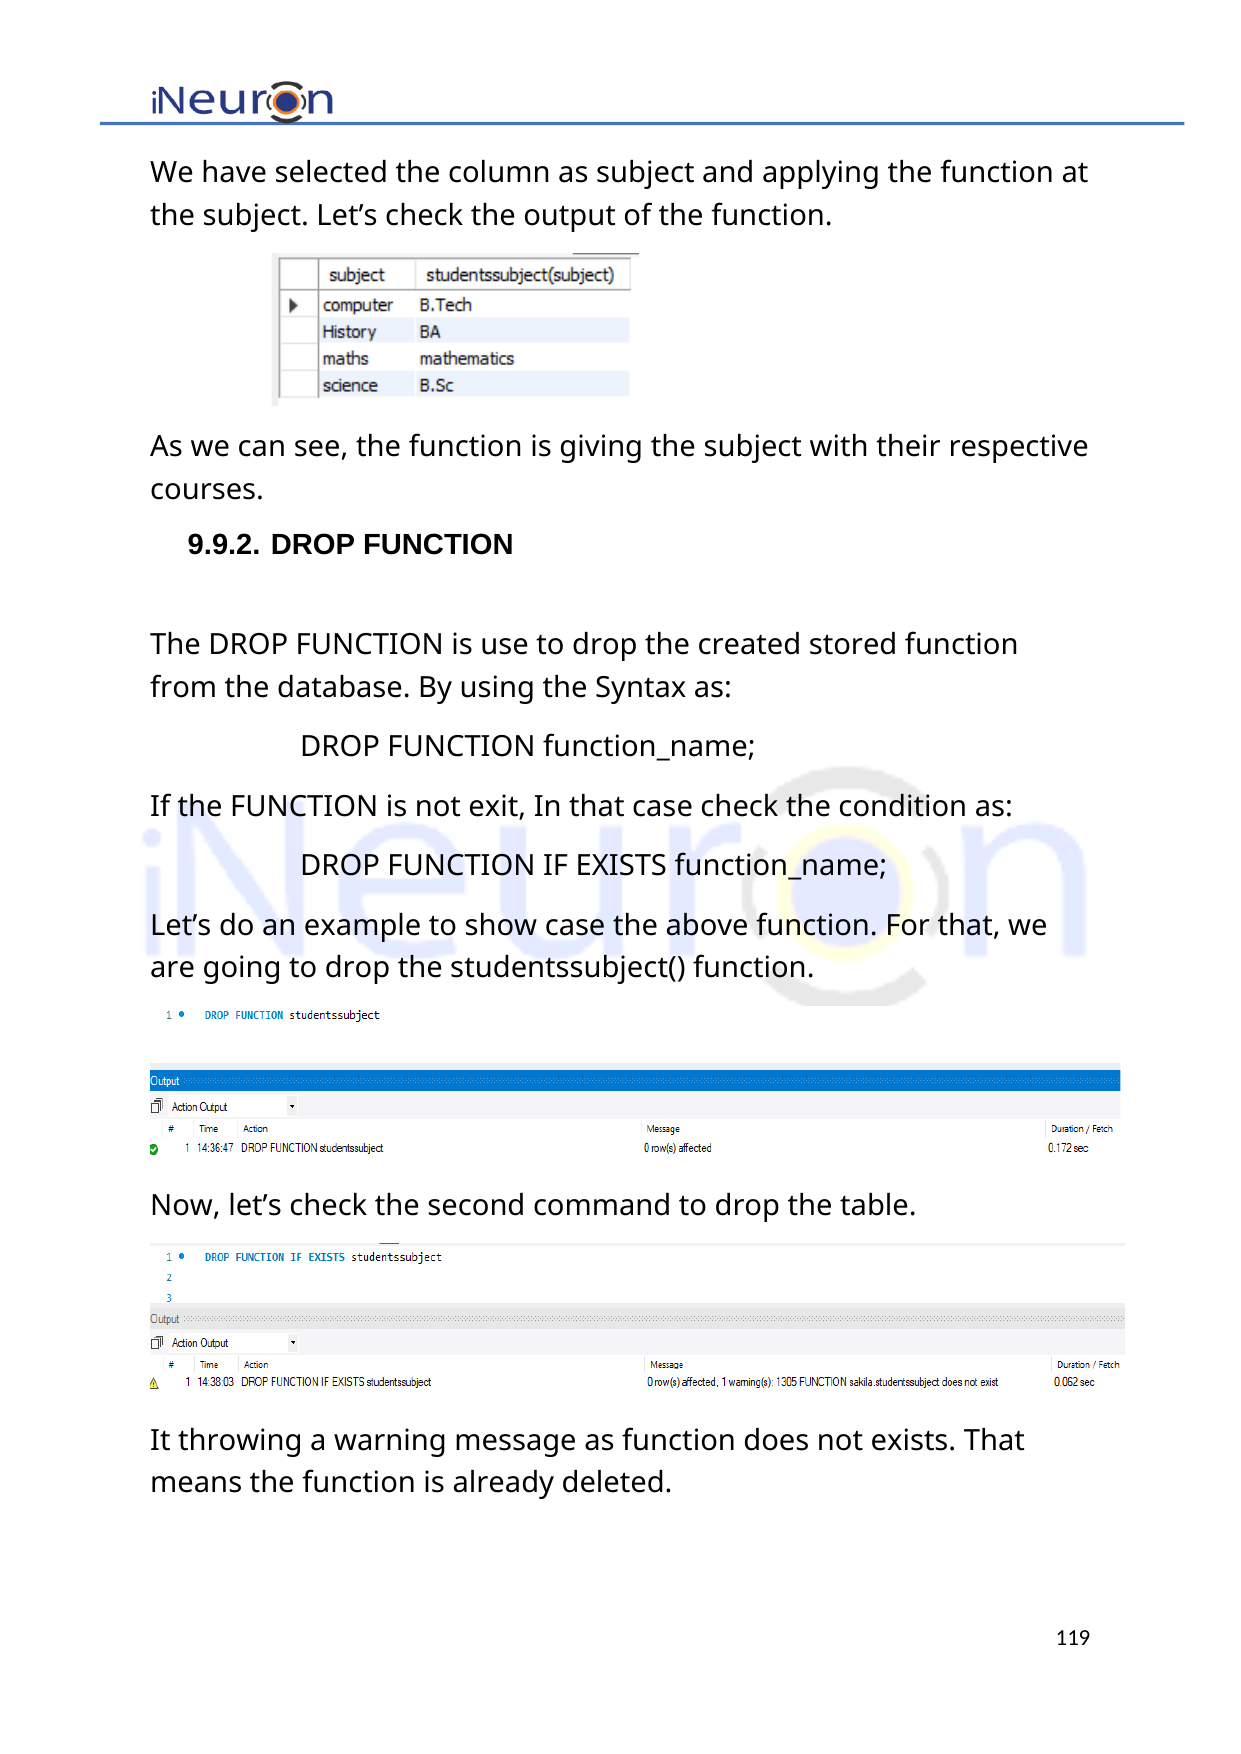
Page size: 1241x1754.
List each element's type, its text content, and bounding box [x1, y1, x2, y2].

picture [150, 1243, 1125, 1400]
text It throwing a warning message as function does not exists. That means the function is already deleted. [150, 1419, 1090, 1501]
subtitle DROP FUNCTION [187, 527, 1090, 561]
text If the FUNCTION is not exit, In that case check the condition as: [150, 785, 1090, 824]
text Let’s do an example to show case the above function. For that, we are going to drop the studentssubject() function. [150, 904, 1090, 986]
text We have selected the column as subject and applying the function at the subject. Let’s check the output of the function. [150, 151, 1090, 234]
picture [150, 1006, 1121, 1166]
text DROP FUNCTION function_name; [150, 725, 1090, 765]
text The DROP FUNCTION is use to drop the created stored function from the database. By using the Syntax as: [150, 623, 1090, 706]
text As we can see, the function is giving the subject with their respective courses. [150, 425, 1090, 508]
picture [271, 253, 639, 406]
text Now, let’s check the second command to drop the table. [150, 1184, 1090, 1224]
picture [150, 75, 335, 124]
text DROP FUNCTION IF EXISTS function_name; [150, 844, 1090, 884]
